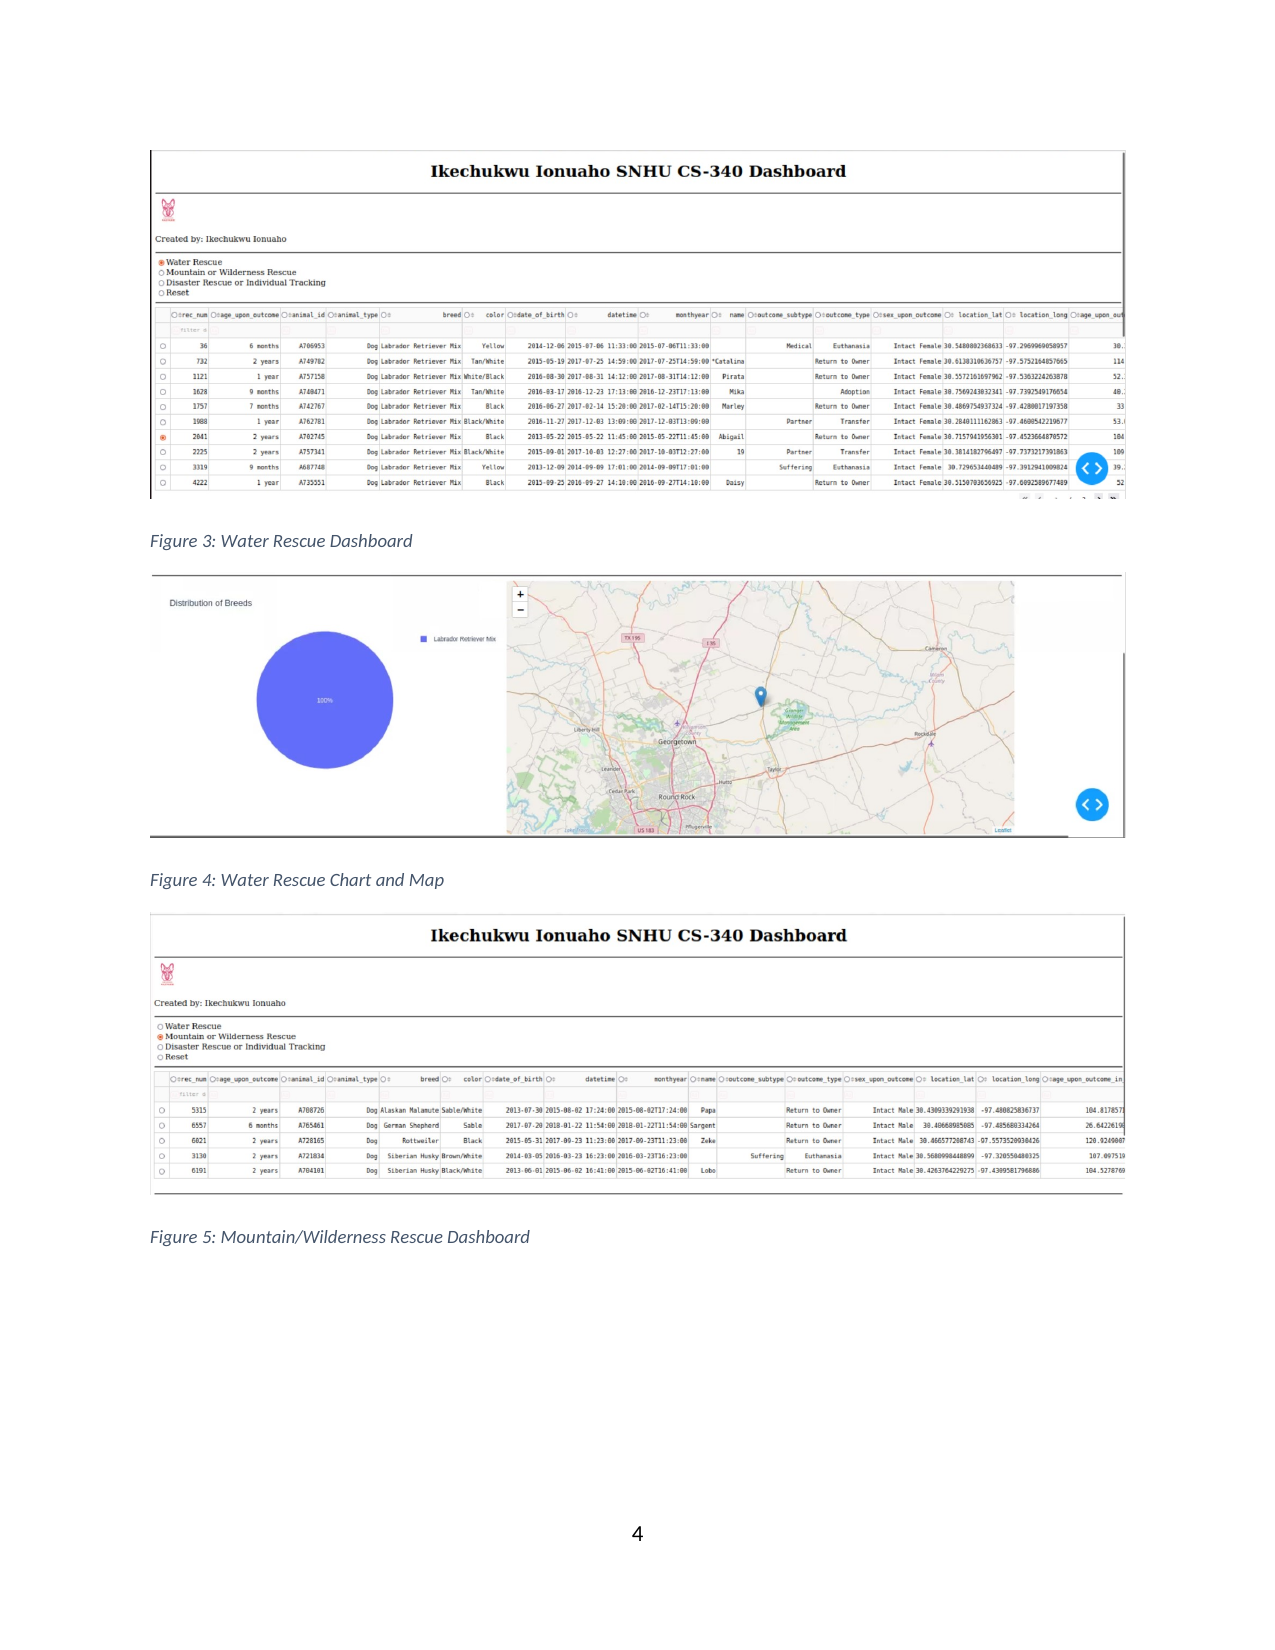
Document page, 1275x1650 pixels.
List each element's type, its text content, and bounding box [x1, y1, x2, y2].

picture [150, 912, 1125, 1195]
picture [150, 150, 1125, 499]
picture [150, 572, 1125, 838]
